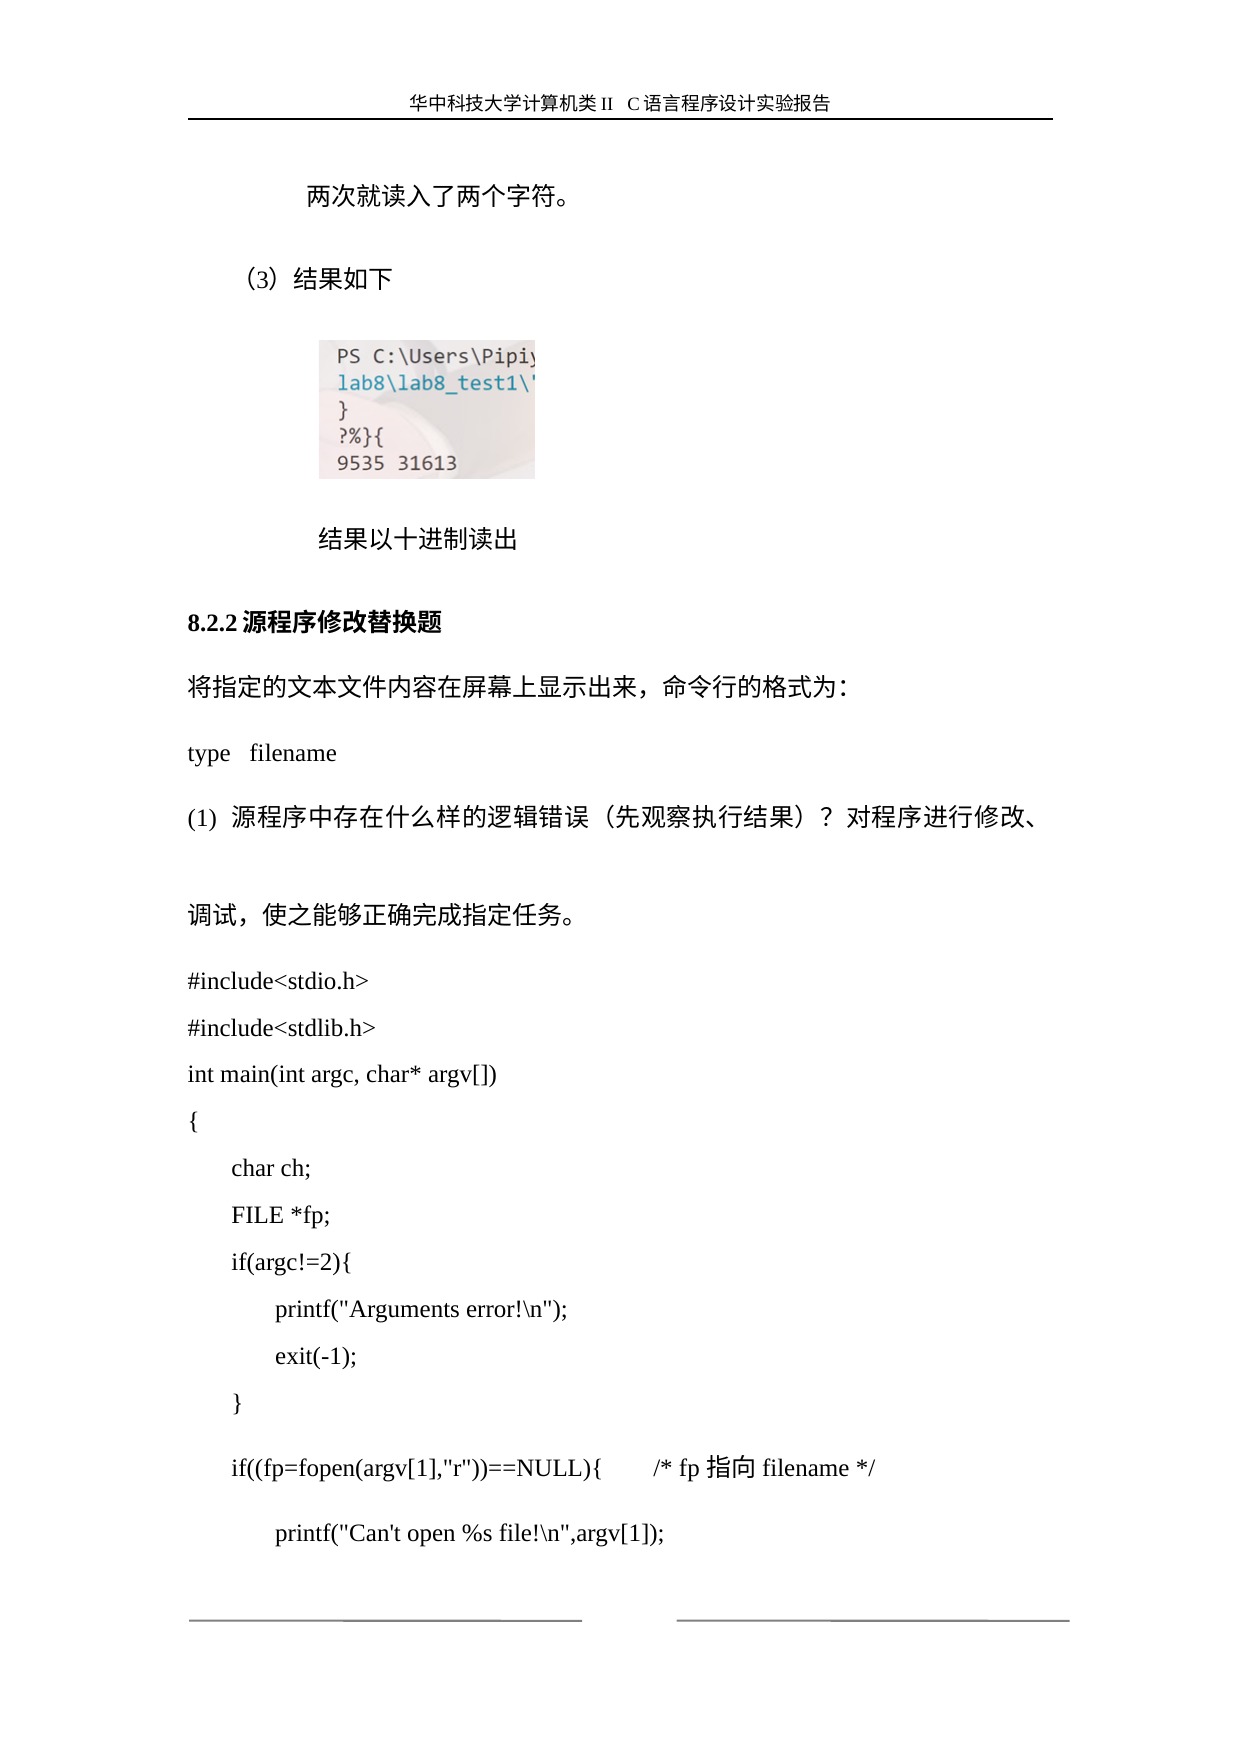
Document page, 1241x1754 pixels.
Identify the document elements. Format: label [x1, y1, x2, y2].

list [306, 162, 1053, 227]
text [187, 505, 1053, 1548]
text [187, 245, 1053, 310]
picture [318, 340, 535, 479]
